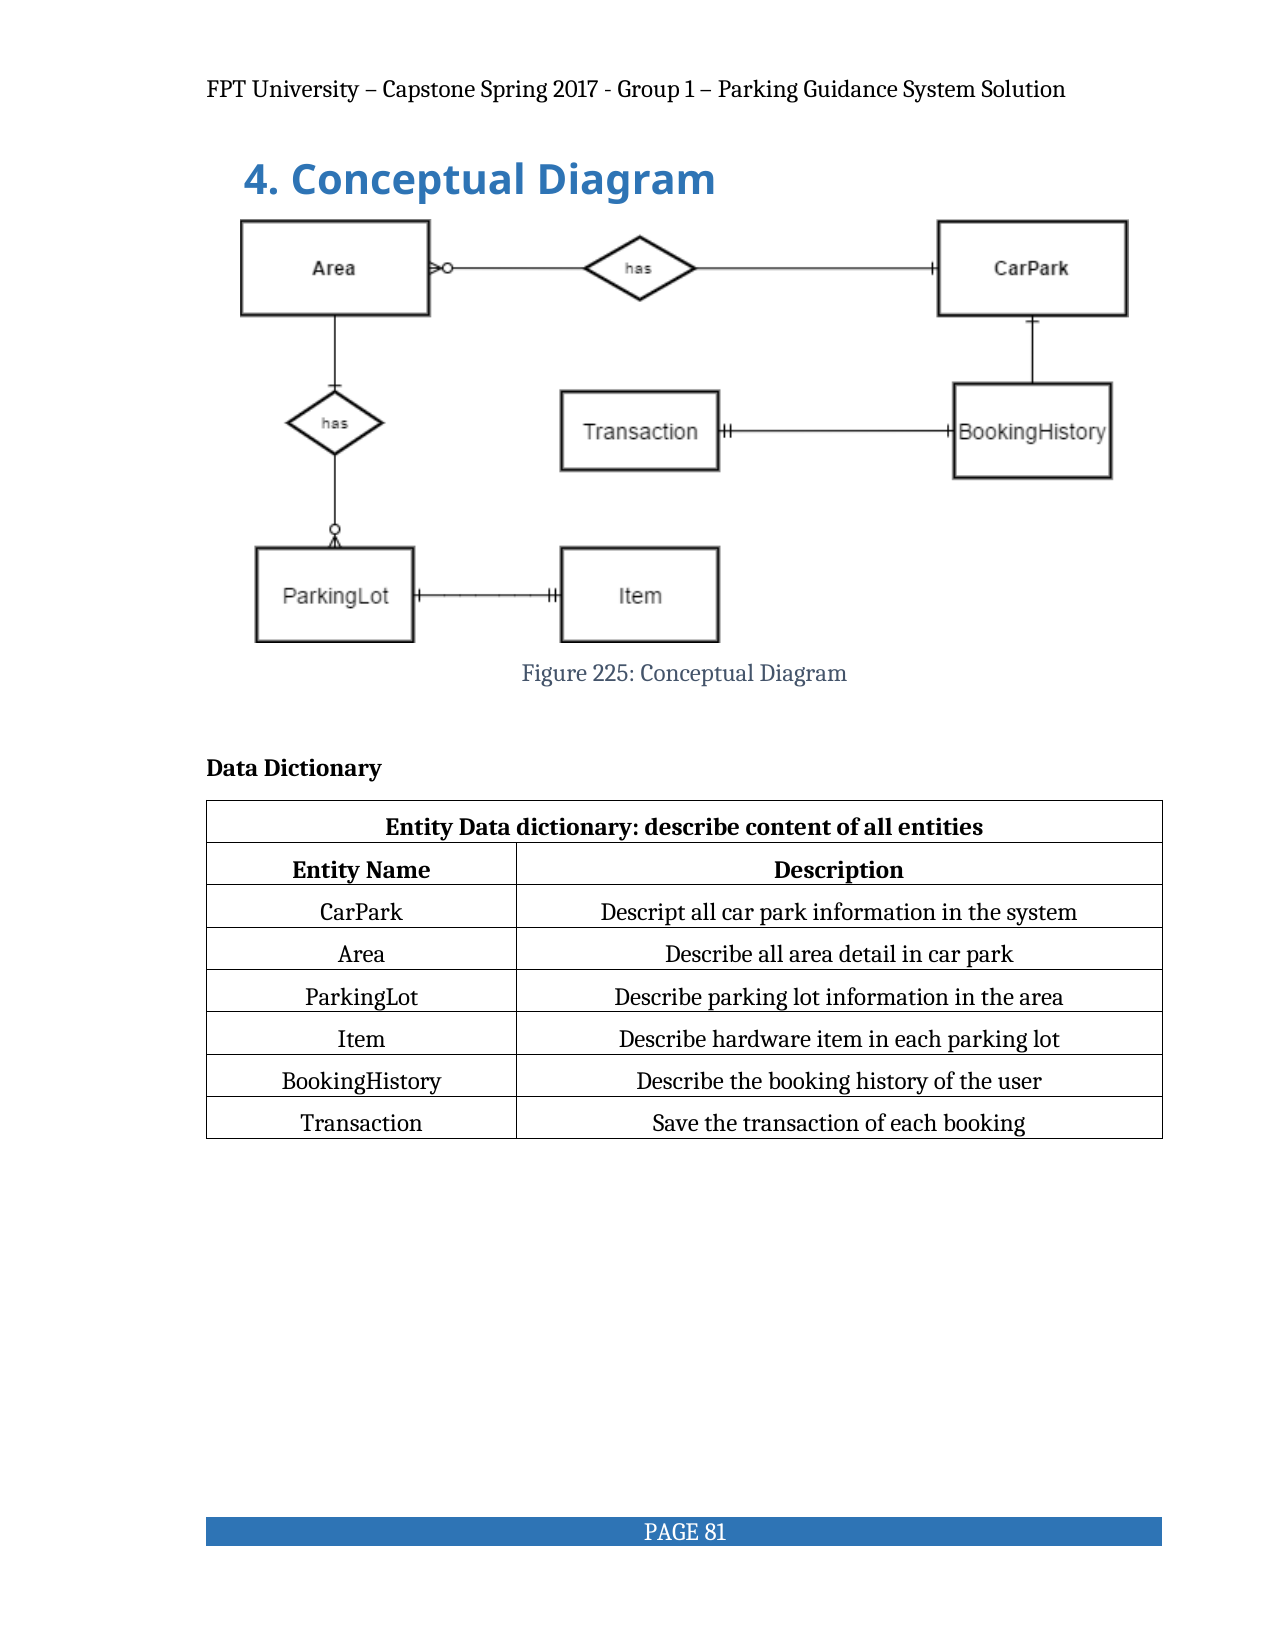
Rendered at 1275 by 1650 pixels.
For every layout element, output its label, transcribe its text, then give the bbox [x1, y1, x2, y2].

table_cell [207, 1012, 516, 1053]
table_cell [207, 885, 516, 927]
text Figure 225: Conceptual Diagram [206, 659, 1162, 688]
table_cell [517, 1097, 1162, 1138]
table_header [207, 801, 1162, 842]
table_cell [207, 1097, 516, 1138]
subtitle Conceptual Diagram [206, 150, 1162, 207]
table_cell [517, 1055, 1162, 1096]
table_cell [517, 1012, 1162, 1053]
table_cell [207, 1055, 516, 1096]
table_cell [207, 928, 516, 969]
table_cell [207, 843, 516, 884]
text Data Dictionary [206, 754, 1162, 783]
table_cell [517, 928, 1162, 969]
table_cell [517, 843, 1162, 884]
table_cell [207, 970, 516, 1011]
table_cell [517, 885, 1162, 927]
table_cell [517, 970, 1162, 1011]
